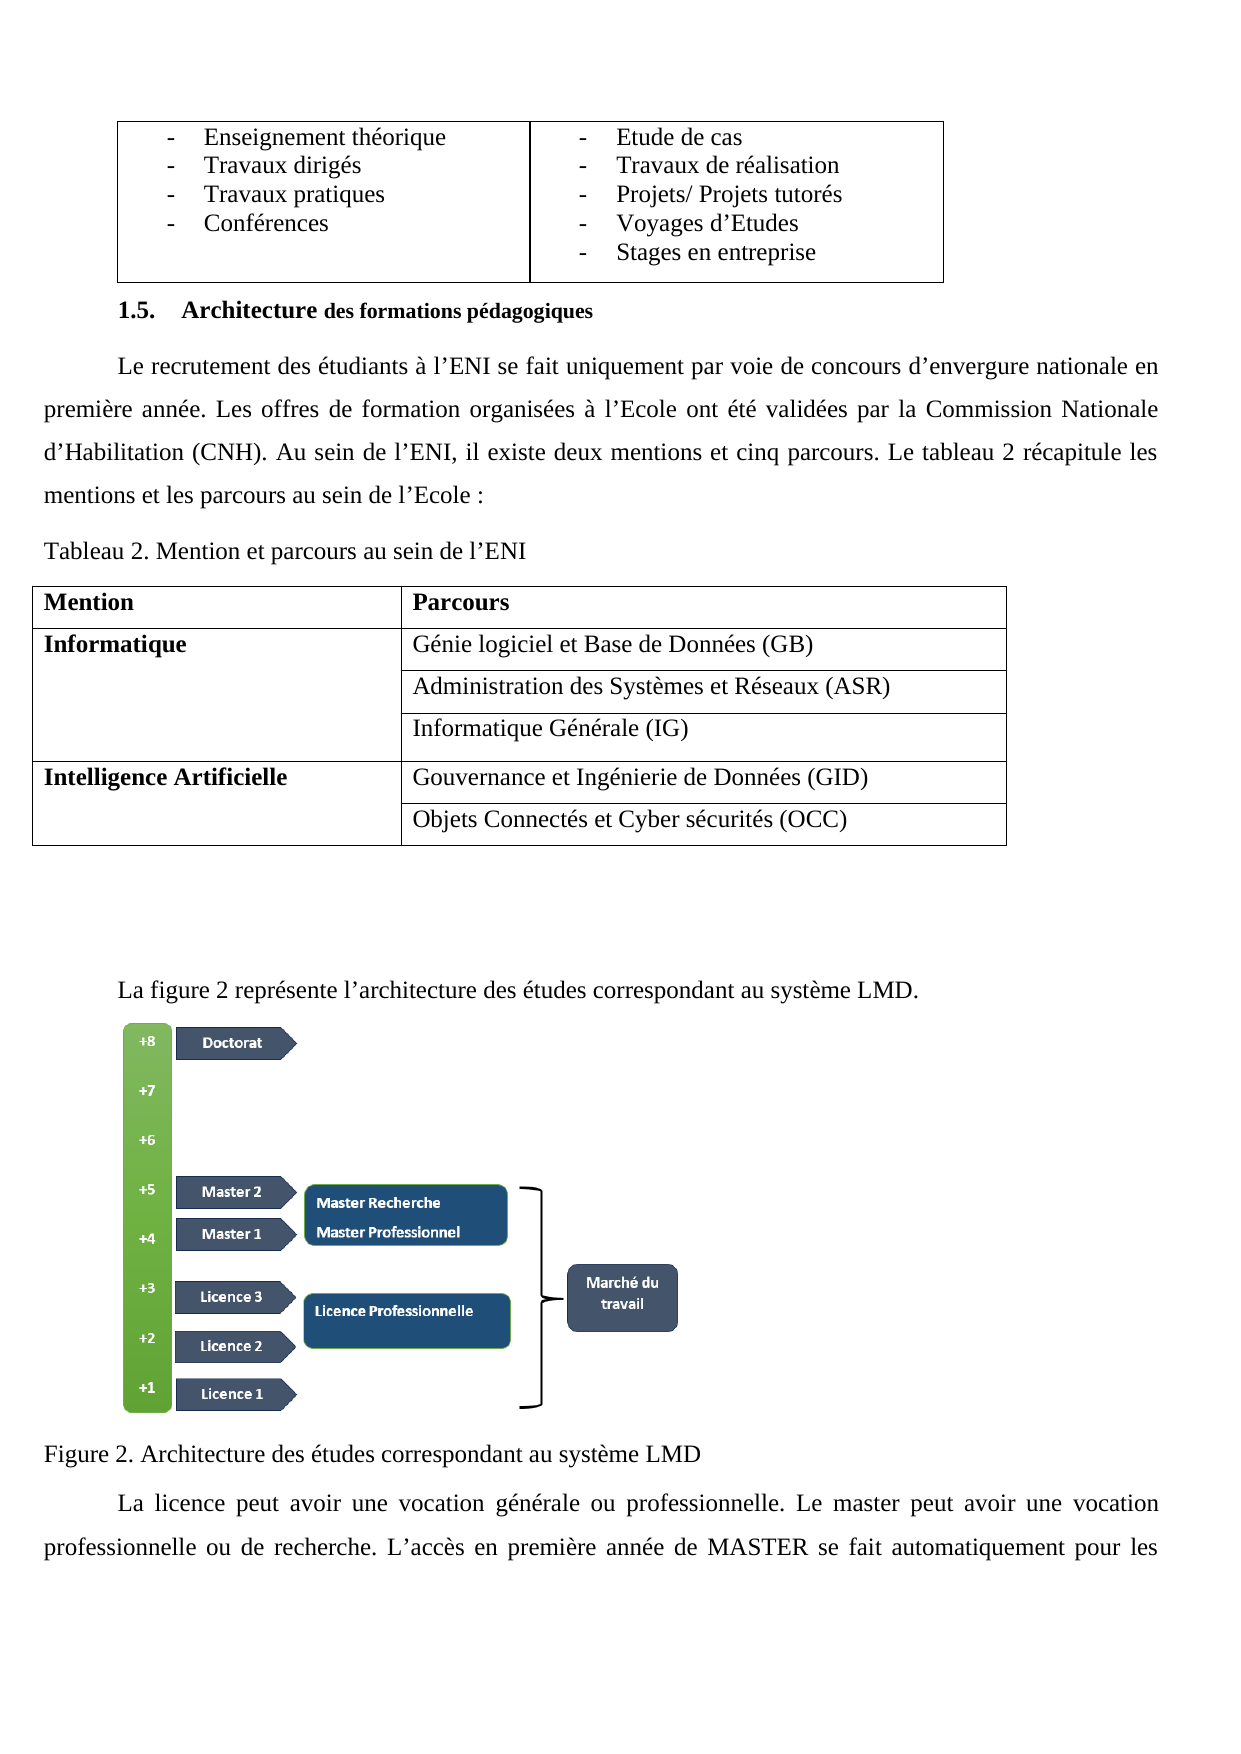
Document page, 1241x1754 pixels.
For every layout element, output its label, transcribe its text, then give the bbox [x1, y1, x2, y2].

table_cell Gouvernance et Ingénierie de Données (GID) [402, 762, 1006, 803]
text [44, 1488, 1160, 1560]
text Le recrutement des étudiants à l’ENI se fait uniquement par voie de concours d’envergure nationale en première année. Les offres de formation organisées à l’Ecole ont été validées par la Commission Nationale d’Habilitation (CNH). Au sein de l’ENI, il existe deux mentions et cinq parcours. Le tableau 2 récapitule les mentions et les parcours au sein de l’Ecole : [44, 351, 1160, 509]
table_cell Enseignement théorique Travaux dirigés Travaux pratiques Conférences [118, 122, 529, 282]
table_cell Informatique [33, 629, 401, 761]
table_cell Administration des Systèmes et Réseaux (ASR) [402, 671, 1006, 712]
table_cell Génie logiciel et Base de Données (GB) [402, 629, 1006, 670]
text La figure 2 représente l’architecture des études correspondant au système LMD. [50, 976, 1160, 1004]
table_header Parcours [402, 587, 1006, 628]
table_cell Informatique Générale (IG) [402, 714, 1006, 761]
table_cell Intelligence Artificielle [33, 762, 401, 845]
table_header Mention [33, 587, 401, 628]
text Figure 2. Architecture des études correspondant au système LMD [44, 1439, 1160, 1468]
list Architecture des formations pédagogiques [44, 295, 1160, 324]
picture [117, 1018, 685, 1425]
table_cell Etude de cas Travaux de réalisation Projets/ Projets tutorés Voyages d’Etudes Stages en entreprise [531, 122, 943, 282]
table_cell Objets Connectés et Cyber sécurités (OCC) [402, 804, 1006, 845]
text Tableau 2. Mention et parcours au sein de l’ENI [44, 536, 1160, 565]
